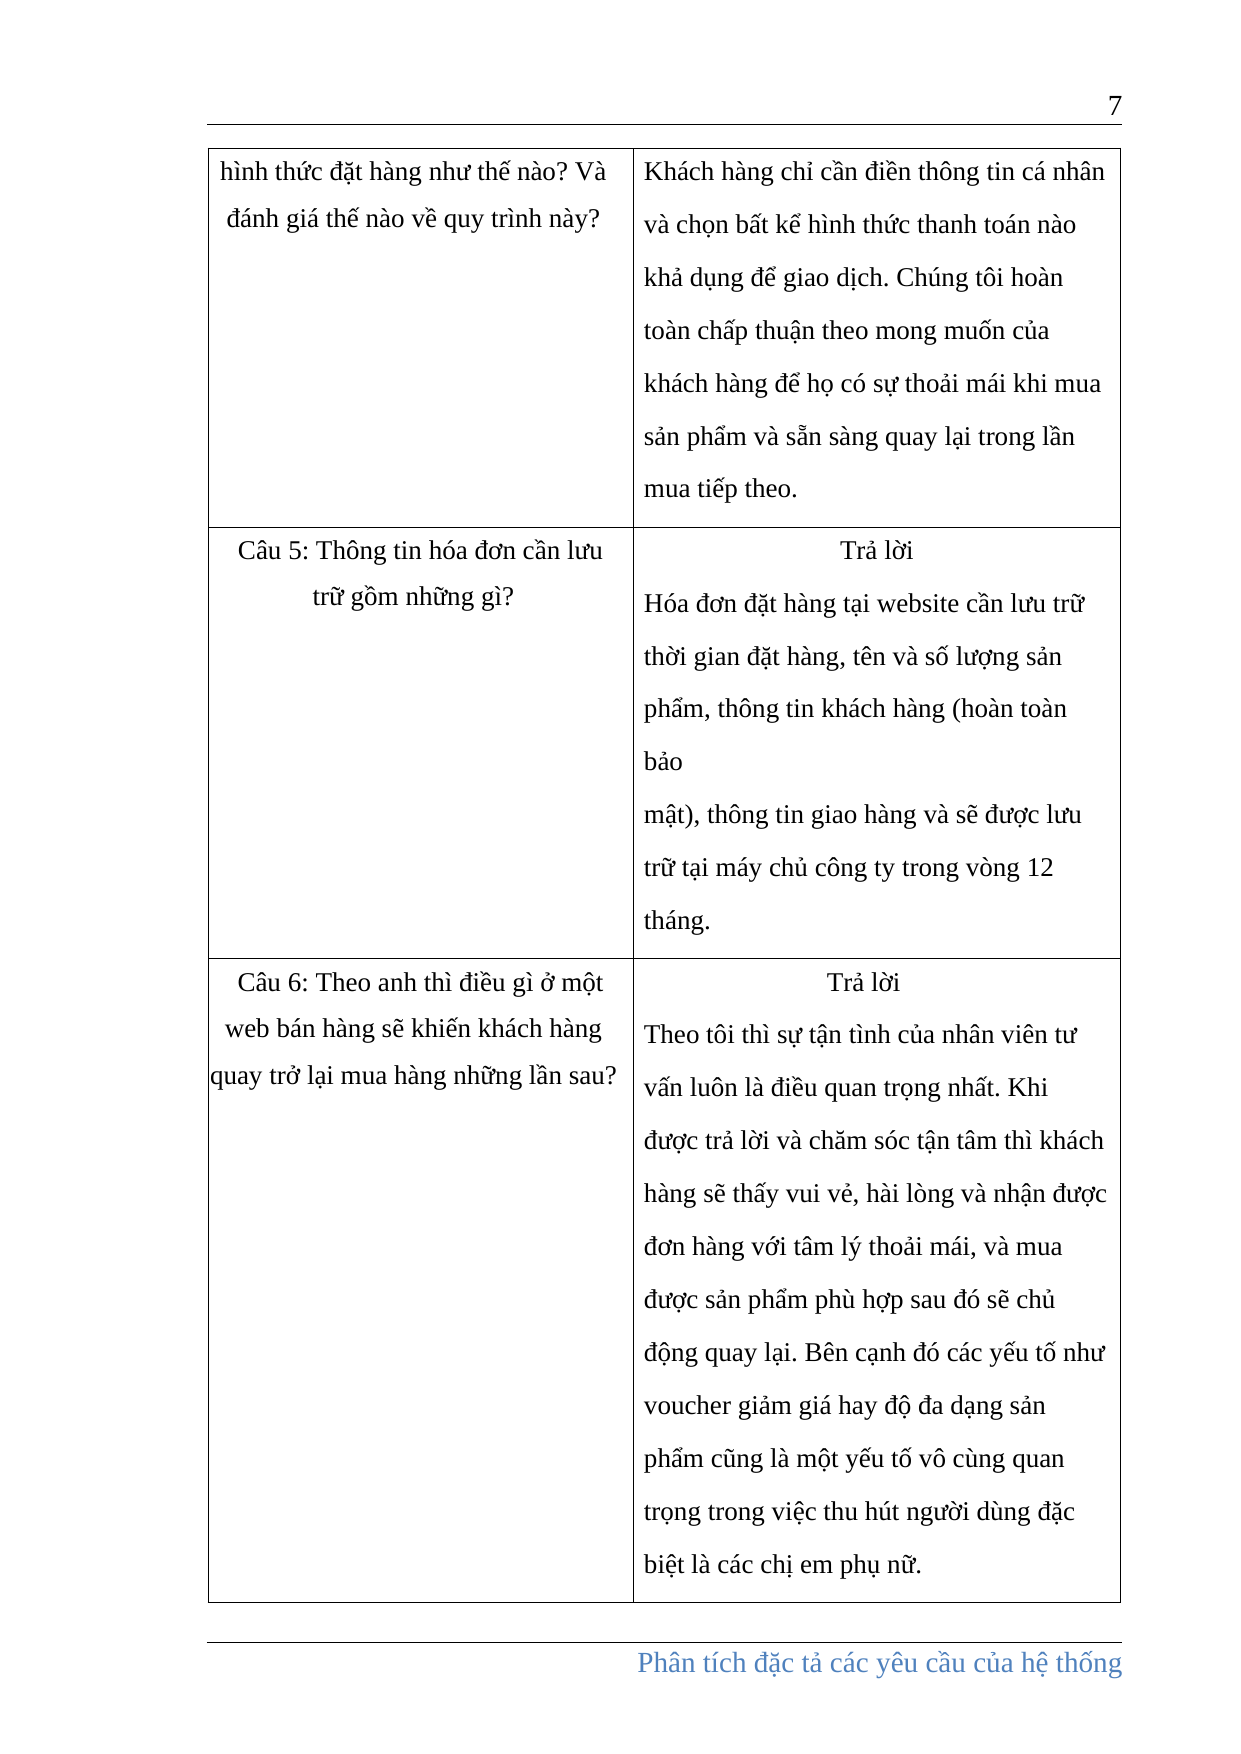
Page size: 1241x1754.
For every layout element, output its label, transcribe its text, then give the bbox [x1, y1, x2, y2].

table_cell Trả lời Hóa đơn đặt hàng tại website cần lưu trữ thời gian đặt hàng, tên và số lượng sản phẩm, thông tin khách hàng (hoàn toàn bảo mật), thông tin giao hàng và sẽ được lưu trữ tại máy chủ công ty trong vòng 12 tháng. [634, 528, 1120, 958]
table_cell Câu 6: Theo anh thì điều gì ở một web bán hàng sẽ khiến khách hàng quay trở lại mua hàng những lần sau? [209, 959, 633, 1602]
table_cell Trả lời Theo tôi thì sự tận tình của nhân viên tư vấn luôn là điều quan trọng nhất. Khi được trả lời và chăm sóc tận tâm thì khách hàng sẽ thấy vui vẻ, hài lòng và nhận được đơn hàng với tâm lý thoải mái, và mua được sản phẩm phù hợp sau đó sẽ chủ động quay lại. Bên cạnh đó các yếu tố như voucher giảm giá hay độ đa dạng sản phẩm cũng là một yếu tố vô cùng quan trọng trong việc thu hút người dùng đặc biệt là các chị em phụ nữ. [634, 959, 1120, 1602]
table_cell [209, 149, 633, 527]
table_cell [634, 149, 1120, 527]
table_cell Câu 5: Thông tin hóa đơn cần lưu trữ gồm những gì? [209, 528, 633, 958]
